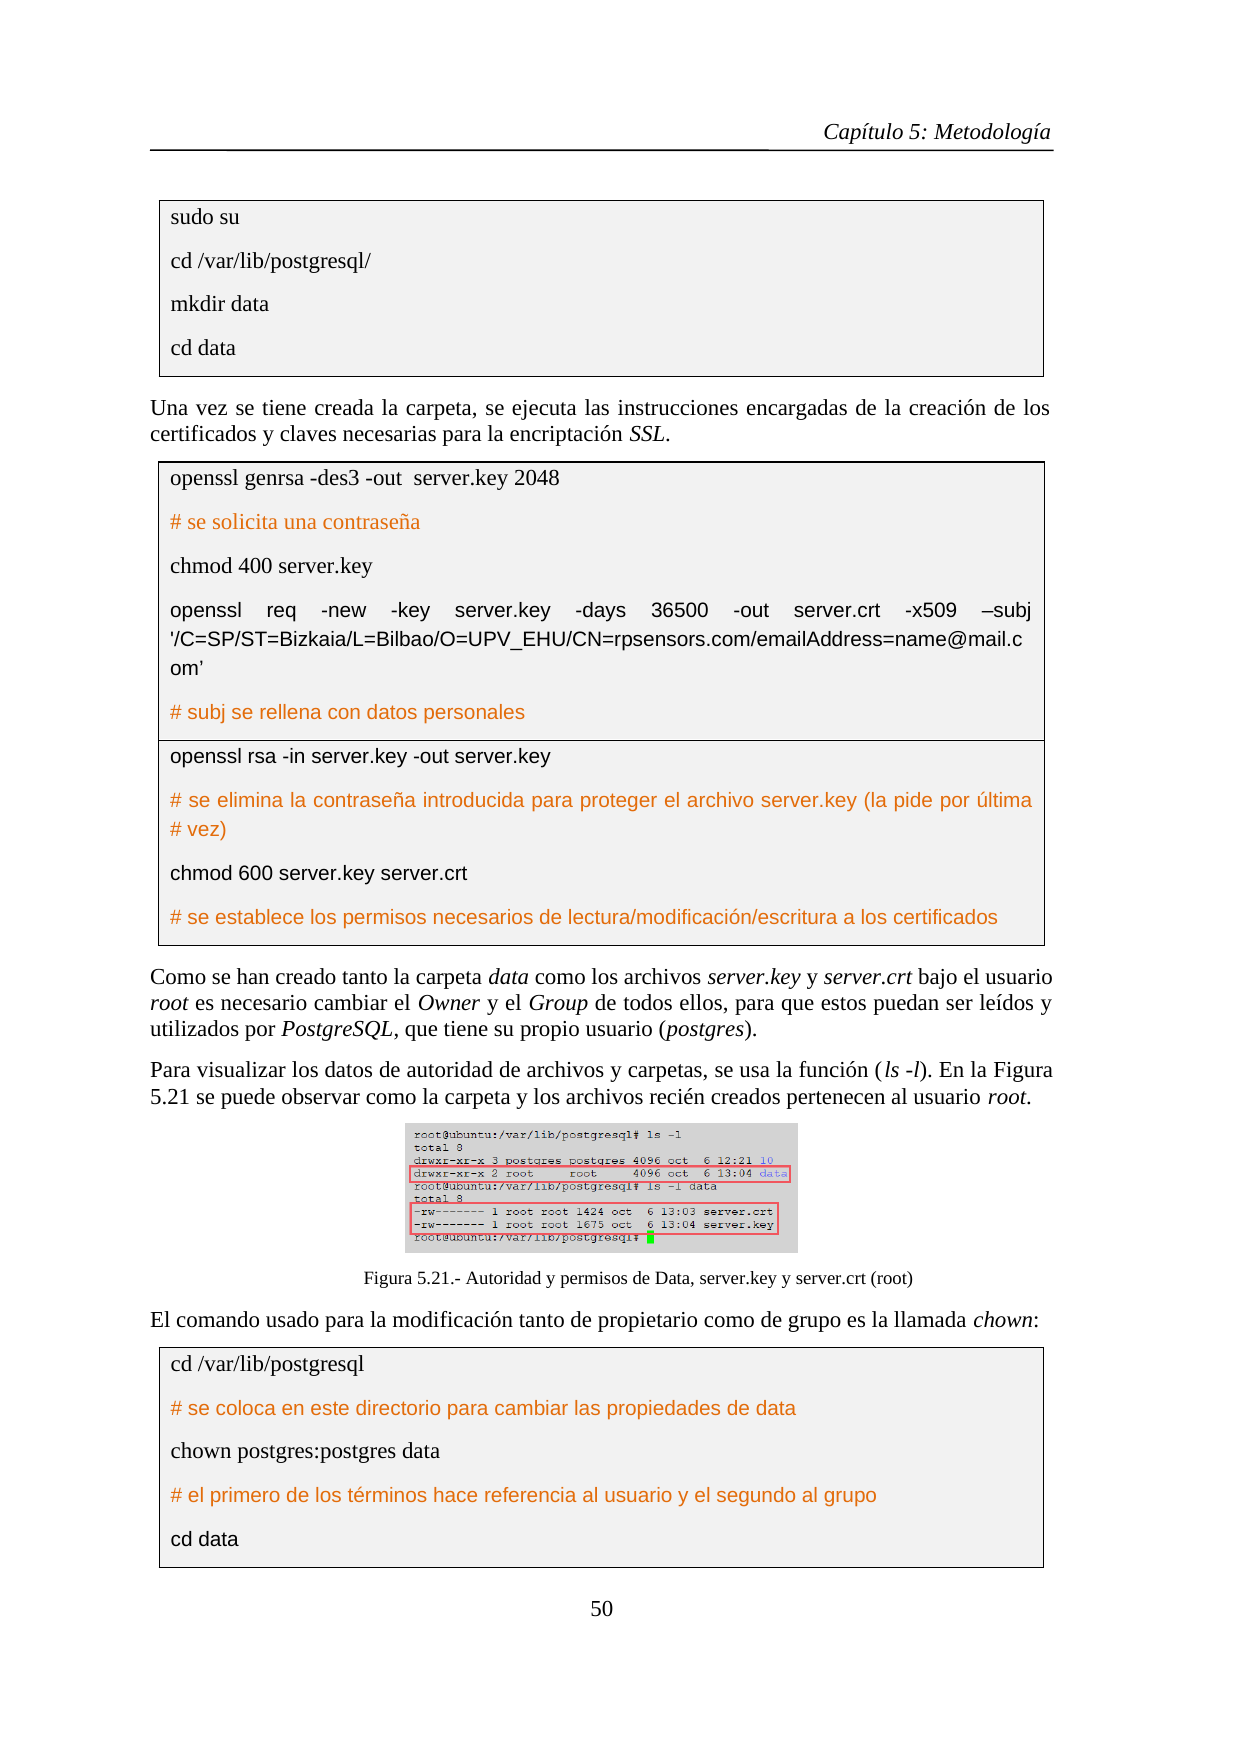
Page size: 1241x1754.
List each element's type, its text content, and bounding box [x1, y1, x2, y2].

table_cell openssl rsa -in server.key -out server.key # se elimina la contraseña introducida para proteger el archivo server.key (la pide por última # vez) chmod 600 server.key server.crt # se establece los permisos necesarios de lectura/modificación/escritura a los certificados [159, 741, 1044, 945]
table_header sudo su cd /var/lib/postgresql/ mkdir data cd data [160, 201, 1043, 376]
table_header openssl genrsa -des3 -out server.key 2048 # se solicita una contraseña chmod 400 server.key openssl req -new -key server.key -days 36500 -out server.crt -x509 –subj '/C=SP/ST=Bizkaia/L=Bilbao/O=UPV_EHU/CN=rpsensors.com/emailAddress=name@mail.com’ # subj se rellena con datos personales [159, 463, 1044, 739]
text Una vez se tiene creada la carpeta, se ejecuta las instrucciones encargadas de la creación de los certificados y claves necesarias para la encriptación SSL. [150, 394, 1053, 447]
text El comando usado para la modificación tanto de propietario como de grupo es la llamada chown: [150, 1306, 1053, 1332]
text Como se han creado tanto la carpeta data como los archivos server.key y server.crt bajo el usuario root es necesario cambiar el Owner y el Group de todos ellos, para que estos puedan ser leídos y utilizados por PostgreSQL, que tiene su propio usuario (postgres). [150, 963, 1053, 1042]
picture [405, 1123, 798, 1253]
